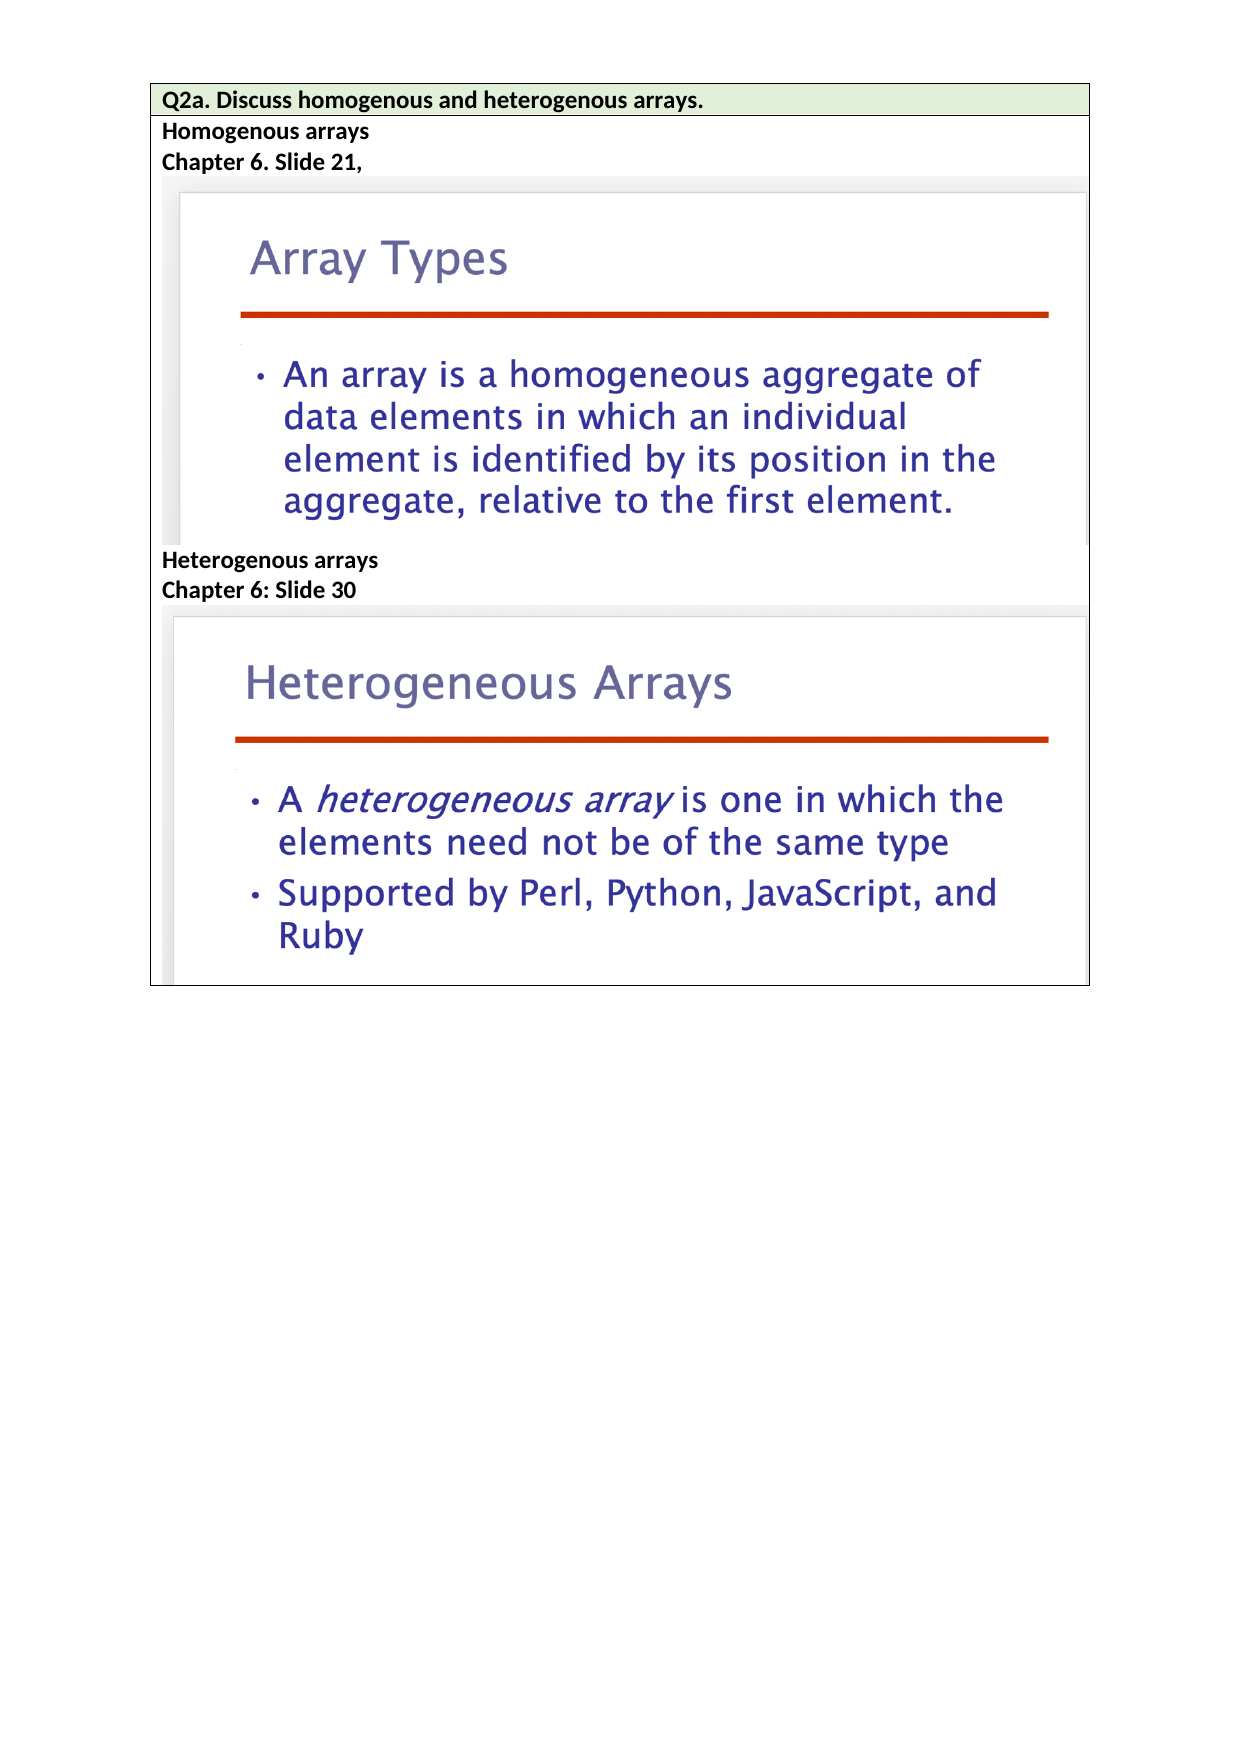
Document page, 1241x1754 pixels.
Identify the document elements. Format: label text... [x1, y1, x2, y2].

table_header Q2a. Discuss homogenous and heterogenous arrays. [151, 84, 1089, 114]
picture [161, 605, 1089, 985]
table_cell Homogenous arrays Chapter 6. Slide 21, Heterogenous arrays Chapter 6: Slide 30 [151, 116, 1089, 984]
picture [161, 176, 1089, 545]
